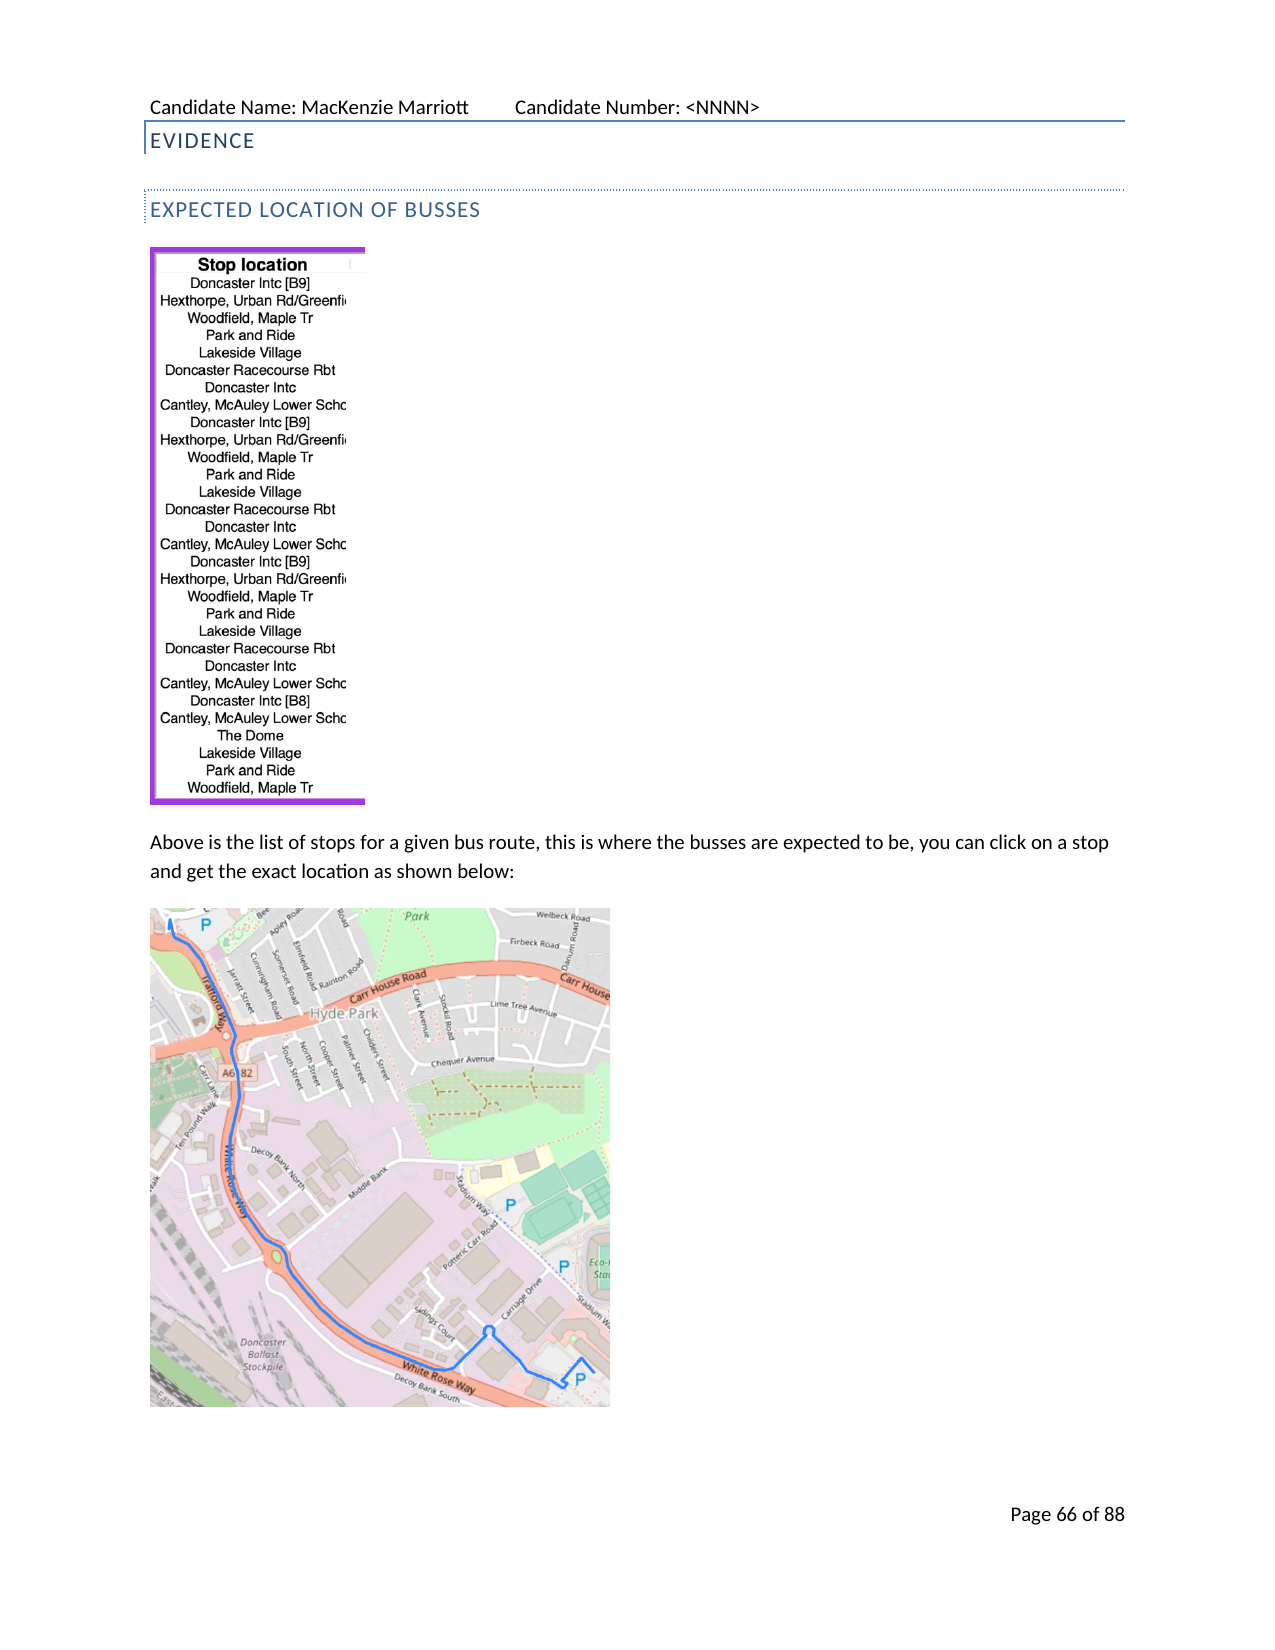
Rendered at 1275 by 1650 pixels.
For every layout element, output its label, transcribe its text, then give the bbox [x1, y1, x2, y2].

picture [150, 247, 366, 805]
text Above is the list of stops for a given bus route, this is where the busses are expected to be, you can click on a stop and get the exact location as shown below: [150, 829, 1125, 884]
subtitle Evidence [146, 122, 1125, 154]
picture [150, 908, 611, 1407]
subtitle expected location of busses [144, 189, 1125, 223]
